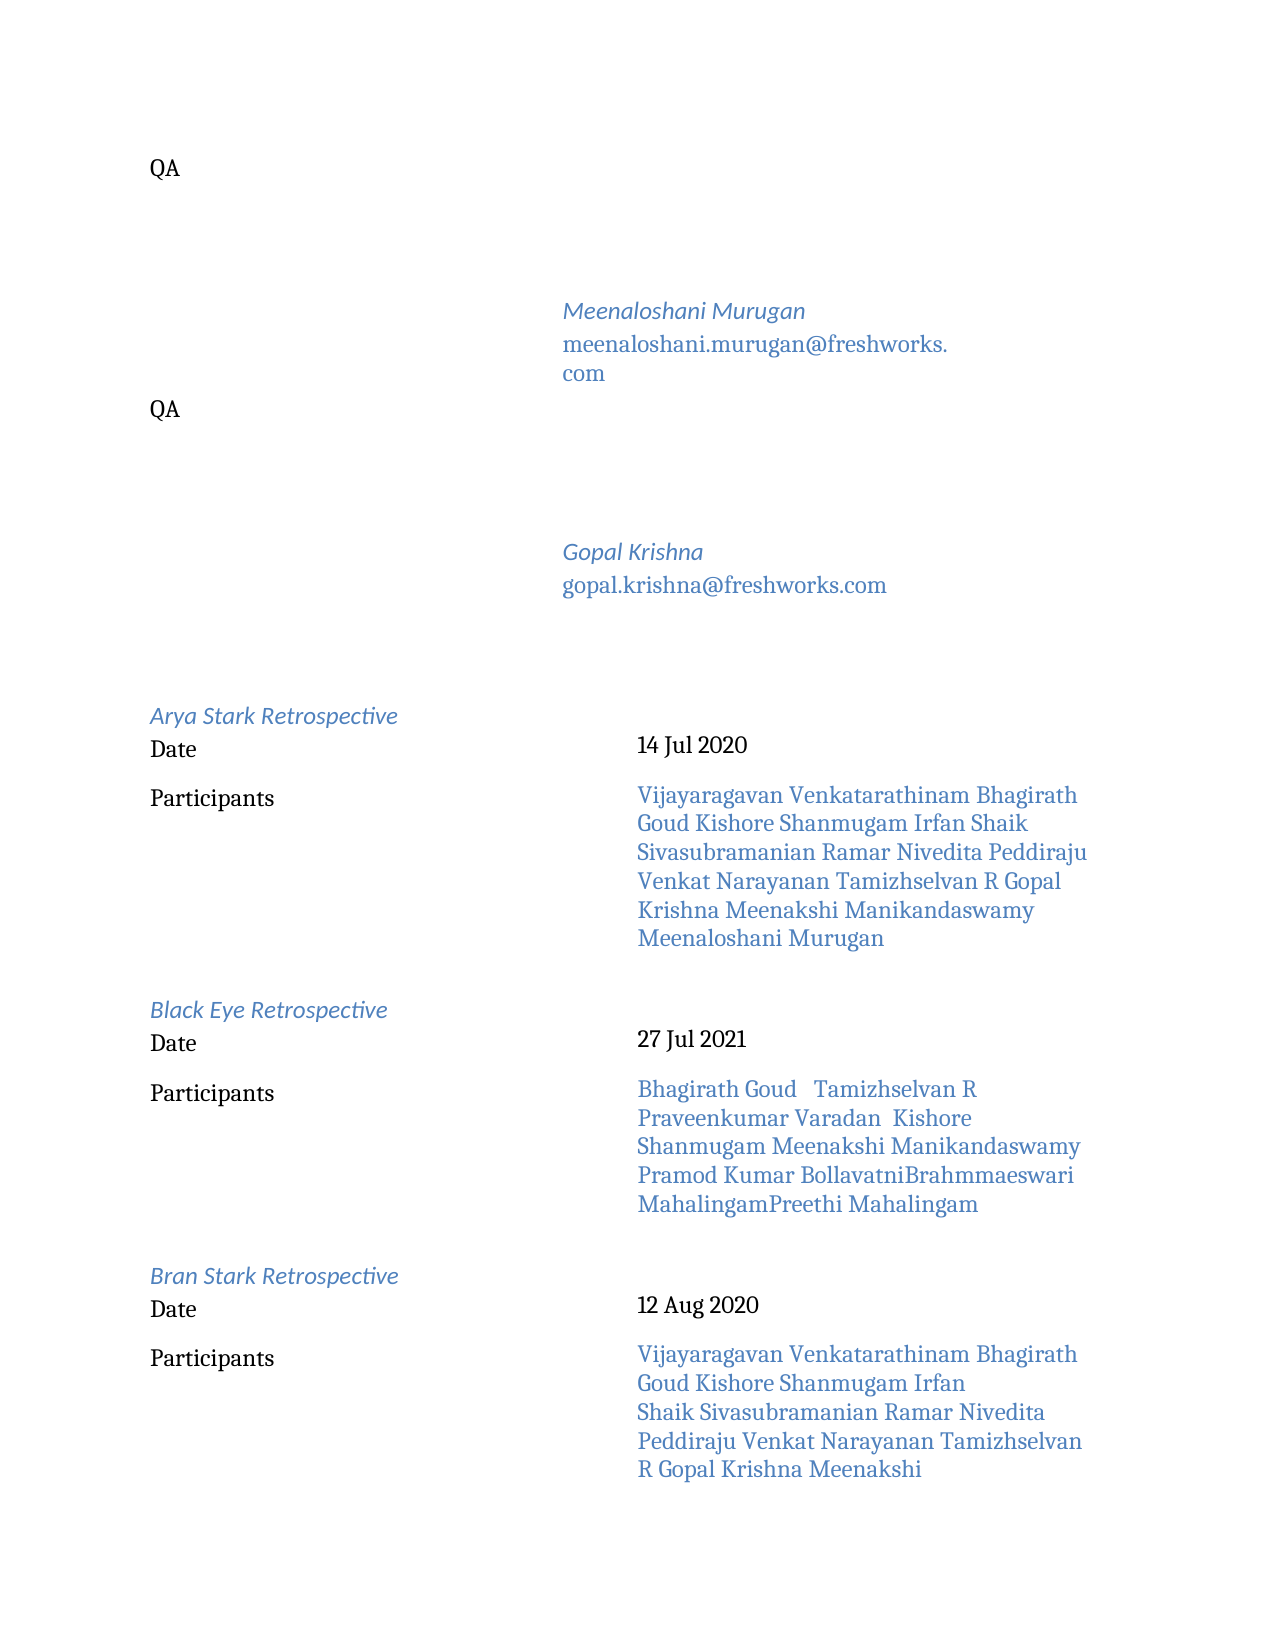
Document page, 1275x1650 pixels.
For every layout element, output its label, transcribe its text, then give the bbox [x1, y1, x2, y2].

table_header Date [139, 1025, 626, 1075]
subtitle Arya Stark Retrospective [150, 700, 1125, 731]
table_cell Gopal Krishna gopal.krishna@freshworks.com [551, 391, 964, 603]
table_cell Meenaloshani Murugan meenaloshani.murugan@freshworks.com [551, 150, 964, 391]
table_cell QA [139, 391, 551, 603]
table_cell Participants [139, 1075, 626, 1239]
table_header Date [139, 1291, 626, 1340]
subtitle Bran Stark Retrospective [150, 1260, 1125, 1291]
table_header 14 Jul 2020 [626, 731, 1114, 781]
table_cell Bhagirath Goud Tamizhselvan R Praveenkumar Varadan Kishore Shanmugam Meenakshi Manikandaswamy Pramod Kumar BollavatniBrahmmaeswari MahalingamPreethi Mahalingam [626, 1075, 1114, 1239]
table_header 27 Jul 2021 [626, 1025, 1114, 1075]
table_header Date [139, 731, 626, 781]
table_cell Participants [139, 1340, 626, 1484]
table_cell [626, 1340, 1114, 1484]
subtitle Black Eye Retrospective [150, 995, 1125, 1025]
table_cell Participants [139, 781, 626, 974]
table_header 12 Aug 2020 [626, 1291, 1114, 1340]
table_cell QA [139, 150, 551, 391]
